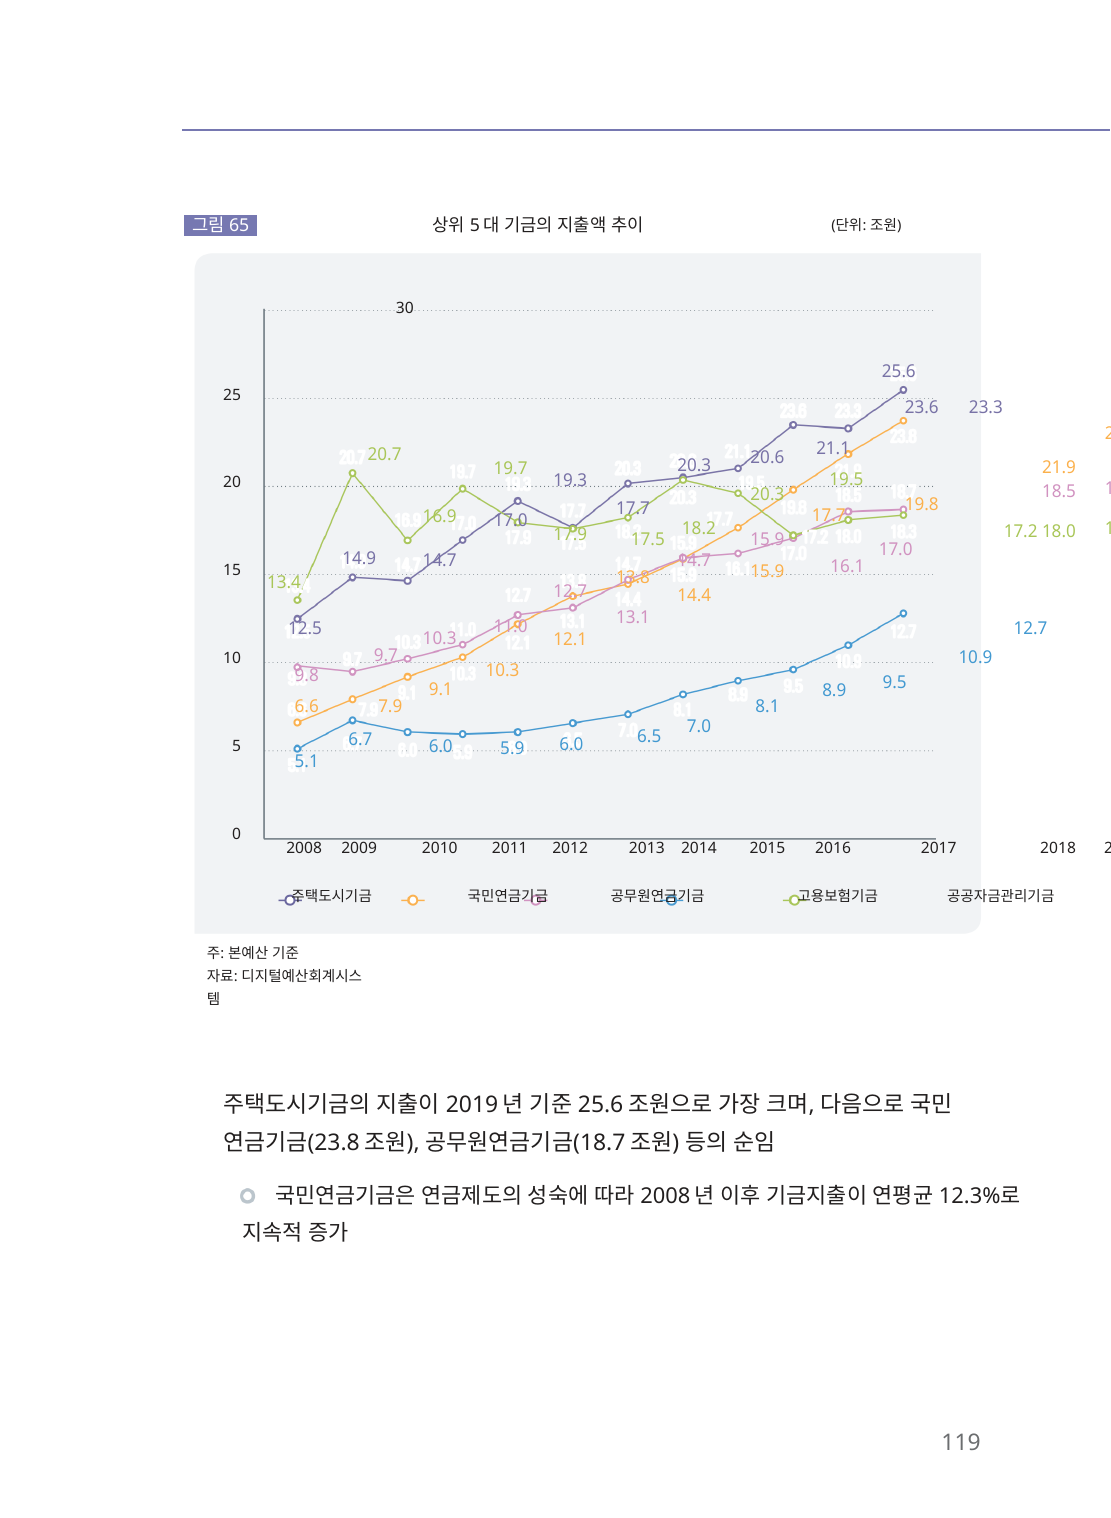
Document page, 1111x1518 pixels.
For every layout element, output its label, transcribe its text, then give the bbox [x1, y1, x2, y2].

text 25.6 [150, 363, 915, 381]
text 119 [150, 1432, 980, 1455]
text 주택도시기금의 지출이 2019년 기준 25.6조원으로 가장 크며, 다음으로 국민 [223, 1094, 1110, 1117]
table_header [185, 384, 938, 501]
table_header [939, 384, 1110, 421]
picture [193, 356, 982, 421]
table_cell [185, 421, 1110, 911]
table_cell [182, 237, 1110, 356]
picture [239, 1188, 257, 1204]
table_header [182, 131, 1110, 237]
text 주: 본예산 기준 자료: 디지털예산회계시스템 [207, 941, 375, 1009]
text 국민연금기금은 연금제도의 성숙에 따라 2008년 이후 기금지출이 연평균 12.3%로 [221, 1180, 1110, 1209]
text 지속적 증가 [242, 1223, 1110, 1245]
picture [193, 872, 982, 934]
text 연금기금(23.8조원), 공무원연금기금(18.7조원) 등의 순임 [223, 1132, 1110, 1155]
